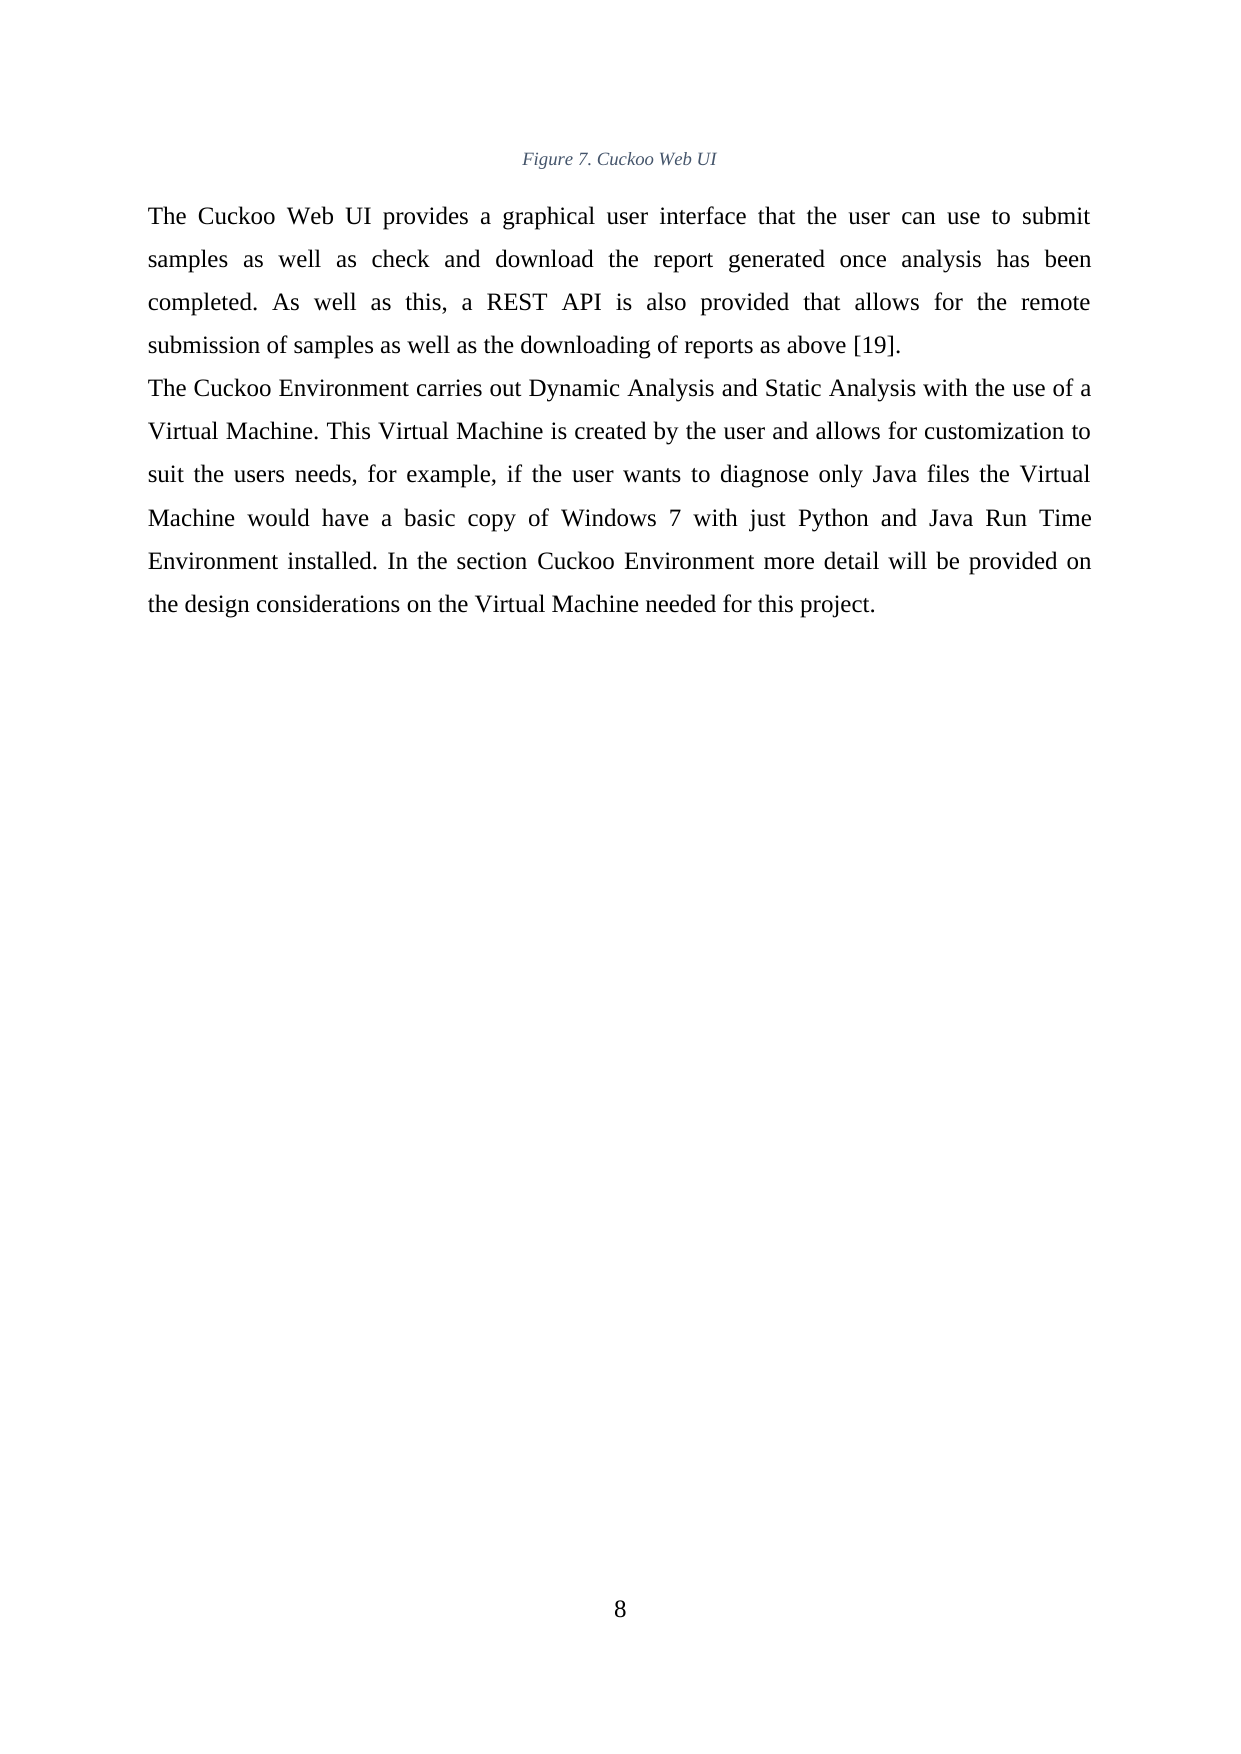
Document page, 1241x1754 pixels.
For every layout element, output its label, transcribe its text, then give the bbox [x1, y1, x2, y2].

text The Cuckoo Web UI provides a graphical user interface that the user can use to submit samples as well as check and download the report generated once analysis has been completed. As well as this, a REST API is also provided that allows for the remote submission of samples as well as the downloading of reports as above . [148, 201, 1092, 359]
text Figure 7. Cuckoo Web UI [148, 148, 1092, 169]
text The Cuckoo Environment carries out Dynamic Analysis and Static Analysis with the use of a Virtual Machine. This Virtual Machine is created by the user and allows for customization to suit the users needs, for example, if the user wants to diagnose only Java files the Virtual Machine would have a basic copy of Windows 7 with just Python and Java Run Time Environment installed. In the section 3.1.1 Cuckoo Environment more detail will be provided on the design considerations on the Virtual Machine needed for this project. [148, 373, 1092, 618]
